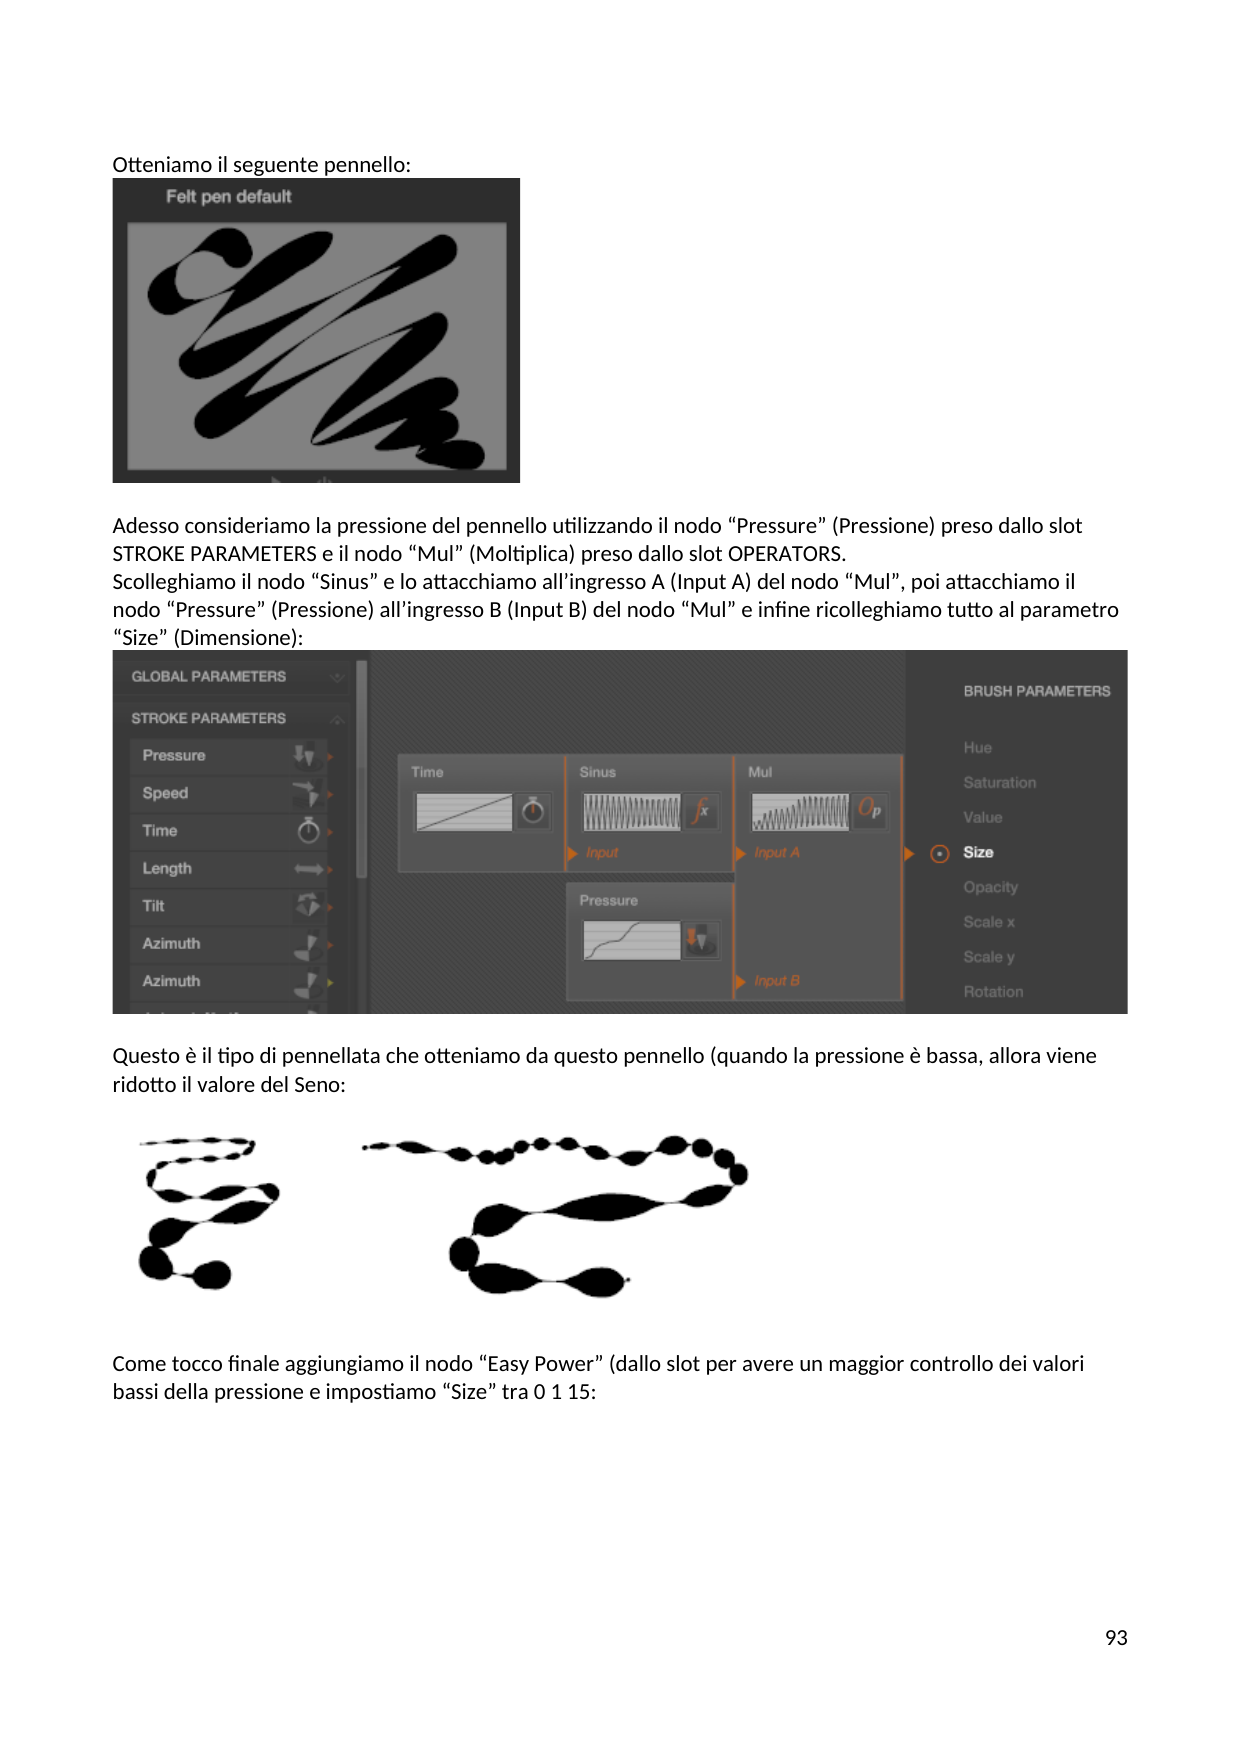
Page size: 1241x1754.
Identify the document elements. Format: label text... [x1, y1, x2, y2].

text Questo è il tipo di pennellata che otteniamo da questo pennello (quando la pressione è bassa, allora viene ridotto il valore del Seno: [112, 1042, 1128, 1098]
text Scolleghiamo il nodo “Sinus” e lo attacchiamo all’ingresso A (Input A) del nodo “Mul”, poi attacchiamo il nodo “Pressure” (Pressione) all’ingresso B (Input B) del nodo “Mul” e infine ricolleghiamo tutto al parametro “Size” (Dimensione): [112, 567, 1128, 650]
picture [112, 650, 1128, 1014]
picture [112, 178, 521, 483]
picture [112, 1097, 796, 1322]
text Come tocco finale aggiungiamo il nodo “Easy Power” (dallo slot per avere un maggior controllo dei valori bassi della pressione e impostiamo “Size” tra 0 1 15: [112, 1349, 1128, 1405]
text Otteniamo il seguente pennello: [112, 150, 1128, 178]
text Adesso consideriamo la pressione del pennello utilizzando il nodo “Pressure” (Pressione) preso dallo slot STROKE PARAMETERS e il nodo “Mul” (Moltiplica) preso dallo slot OPERATORS. [112, 511, 1128, 567]
